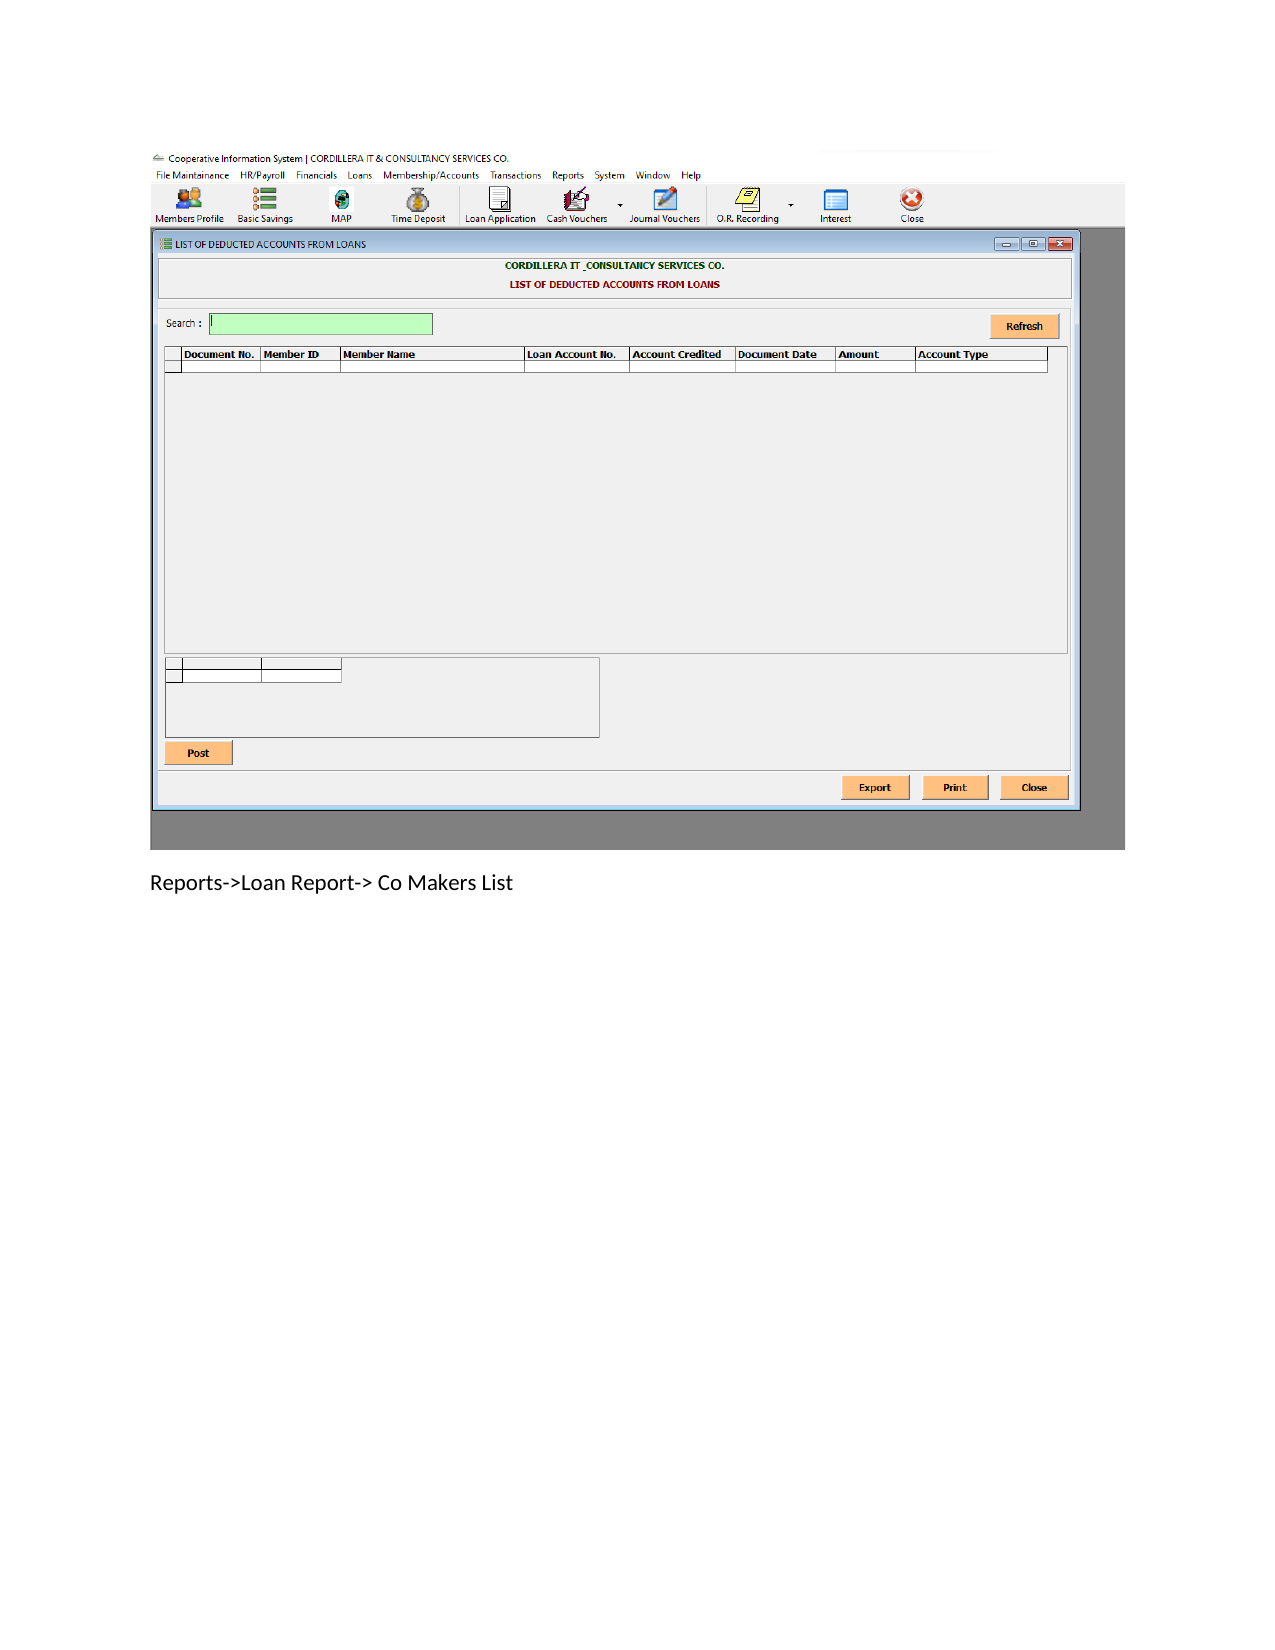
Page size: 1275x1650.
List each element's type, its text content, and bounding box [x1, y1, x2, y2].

text Reports->Loan Report-> Co Makers List [150, 868, 1125, 896]
picture [150, 150, 1125, 850]
